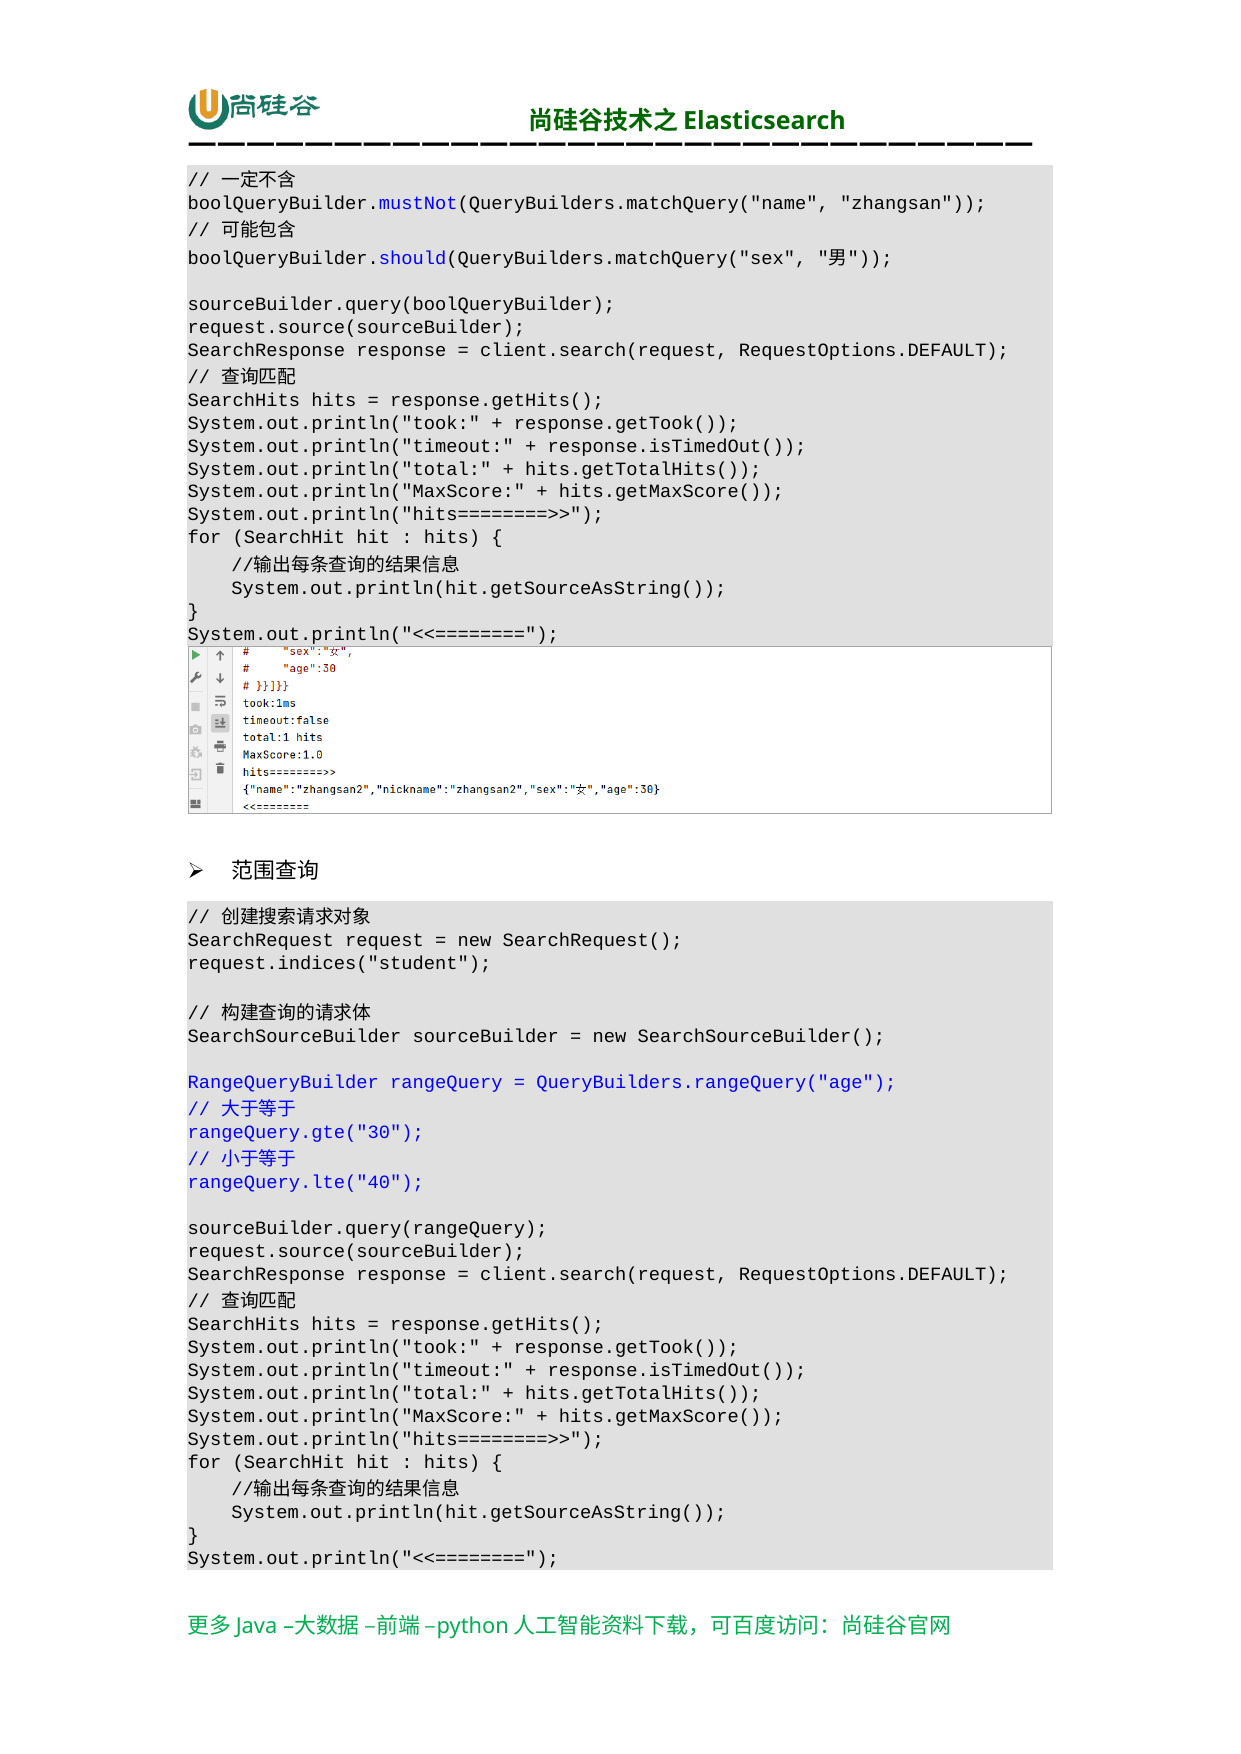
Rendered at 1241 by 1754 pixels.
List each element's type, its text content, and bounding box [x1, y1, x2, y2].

text System.out.println("timeout:" + response.isTimedOut()); [187, 1359, 1053, 1382]
text boolQueryBuilder.mustNot(QueryBuilders.matchQuery("name", "zhangsan")); [187, 192, 1053, 215]
text // 可能包含 [187, 215, 1053, 242]
text System.out.println("took:" + response.getTook()); [187, 1336, 1053, 1359]
text SearchResponse response = client.search(request, RequestOptions.DEFAULT); [187, 339, 1053, 362]
text sourceBuilder.query(rangeQuery); [187, 1217, 1053, 1240]
text System.out.println("MaxScore:" + hits.getMaxScore()); [187, 1405, 1053, 1428]
text request.source(sourceBuilder); [187, 1240, 1053, 1263]
text request.indices("student"); [187, 952, 1053, 975]
text System.out.println(hit.getSourceAsString()); [187, 1501, 1053, 1524]
text System.out.println("MaxScore:" + hits.getMaxScore()); [187, 481, 1053, 503]
text request.source(sourceBuilder); [187, 316, 1053, 339]
text SearchHits hits = response.getHits(); [187, 389, 1053, 412]
text System.out.println("hits========>>"); [187, 503, 1053, 526]
text rangeQuery.lte("40"); [187, 1171, 1053, 1194]
text // 一定不含 [187, 165, 1053, 192]
text // 大于等于 [187, 1094, 1053, 1121]
text SearchSourceBuilder sourceBuilder = new SearchSourceBuilder(); [187, 1025, 1053, 1048]
text SearchResponse response = client.search(request, RequestOptions.DEFAULT); [187, 1263, 1053, 1286]
text // 小于等于 [187, 1144, 1053, 1171]
text System.out.println("<<========"); [187, 1547, 1053, 1570]
text System.out.println("hits========>>"); [187, 1428, 1053, 1451]
text rangeQuery.gte("30"); [187, 1121, 1053, 1144]
text } [187, 600, 1053, 623]
text System.out.println("total:" + hits.getTotalHits()); [187, 1382, 1053, 1405]
text //输出每条查询的结果信息 [187, 549, 1053, 577]
text for (SearchHit hit : hits) { [187, 526, 1053, 549]
text System.out.println("took:" + response.getTook()); [187, 412, 1053, 435]
text for (SearchHit hit : hits) { [187, 1451, 1053, 1474]
text // 查询匹配 [187, 362, 1053, 389]
picture [187, 88, 320, 130]
list 范围查询 [187, 853, 1053, 886]
picture [189, 647, 1051, 813]
text sourceBuilder.query(boolQueryBuilder); [187, 293, 1053, 316]
text } [187, 1524, 1053, 1547]
text // 查询匹配 [187, 1286, 1053, 1313]
text System.out.println("total:" + hits.getTotalHits()); [187, 458, 1053, 481]
text System.out.println("<<========"); [187, 623, 1053, 646]
text //输出每条查询的结果信息 [187, 1474, 1053, 1501]
text SearchRequest request = new SearchRequest(); [187, 929, 1053, 952]
text SearchHits hits = response.getHits(); [187, 1313, 1053, 1336]
text RangeQueryBuilder rangeQuery = QueryBuilders.rangeQuery("age"); [187, 1071, 1053, 1094]
text // 构建查询的请求体 [187, 998, 1053, 1025]
text System.out.println("timeout:" + response.isTimedOut()); [187, 435, 1053, 458]
text // 创建搜索请求对象 [187, 901, 1053, 929]
text System.out.println(hit.getSourceAsString()); [187, 577, 1053, 600]
text boolQueryBuilder.should(QueryBuilders.matchQuery("sex", "男")); [187, 242, 1053, 270]
